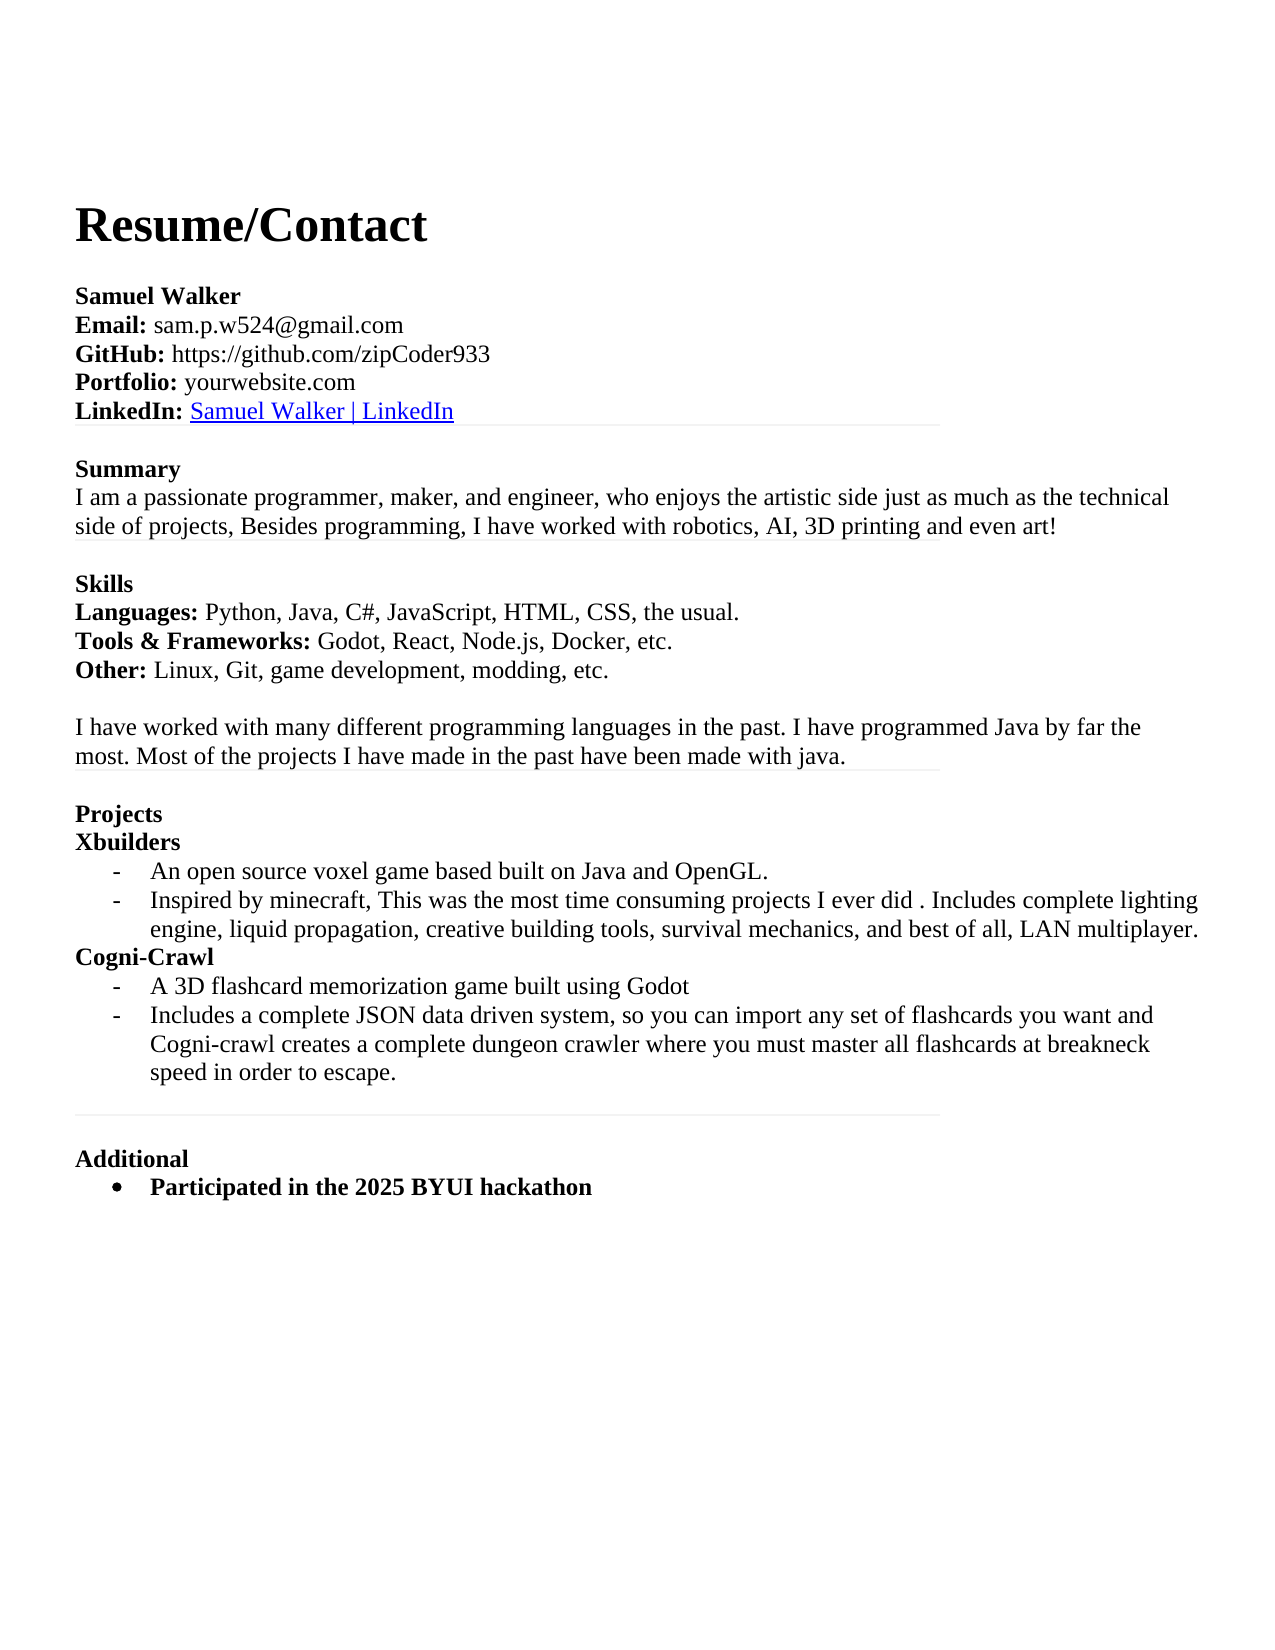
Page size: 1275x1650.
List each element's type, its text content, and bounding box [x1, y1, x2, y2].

text Email: sam.p.w524@gmail.com GitHub: https://github.com/zipCoder933 [75, 310, 1200, 367]
text I am a passionate programmer, maker, and engineer, who enjoys the artistic side just as much as the technical side of projects, Besides programming, I have worked with robotics, AI, 3D printing and even art! [75, 482, 1200, 540]
list A 3D flashcard memorization game built using Godot [112, 971, 1200, 1000]
text Portfolio: yourwebsite.com LinkedIn: Samuel Walker | LinkedIn [75, 367, 1200, 454]
list An open source voxel game based built on Java and OpenGL. [112, 856, 1200, 885]
text Summary [75, 454, 1200, 482]
text Xbuilders [75, 827, 1200, 856]
text Projects [75, 799, 1200, 827]
text I have worked with many different programming languages in the past. I have programmed Java by far the most. Most of the projects I have made in the past have been made with java. [75, 712, 1200, 770]
subtitle Resume/Contact [75, 194, 1200, 252]
text Languages: Python, Java, C#, JavaScript, HTML, CSS, the usual. Tools & Frameworks: Godot, React, Node.js, Docker, etc. Other: Linux, Git, game development, modding, etc. [75, 597, 1200, 684]
list Includes a complete JSON data driven system, so you can import any set of flashcards you want and Cogni-crawl creates a complete dungeon crawler where you must master all flashcards at breakneck speed in order to escape. [112, 1000, 1200, 1086]
list Participated in the 2025 BYUI hackathon [112, 1172, 1200, 1201]
text Cogni-Crawl [75, 942, 1200, 971]
text Samuel Walker [75, 281, 1200, 310]
text Additional [75, 1144, 1200, 1172]
text Skills [75, 569, 1200, 597]
list Inspired by minecraft, This was the most time consuming projects I ever did . Includes complete lighting engine, liquid propagation, creative building tools, survival mechanics, and best of all, LAN multiplayer. [112, 885, 1200, 942]
